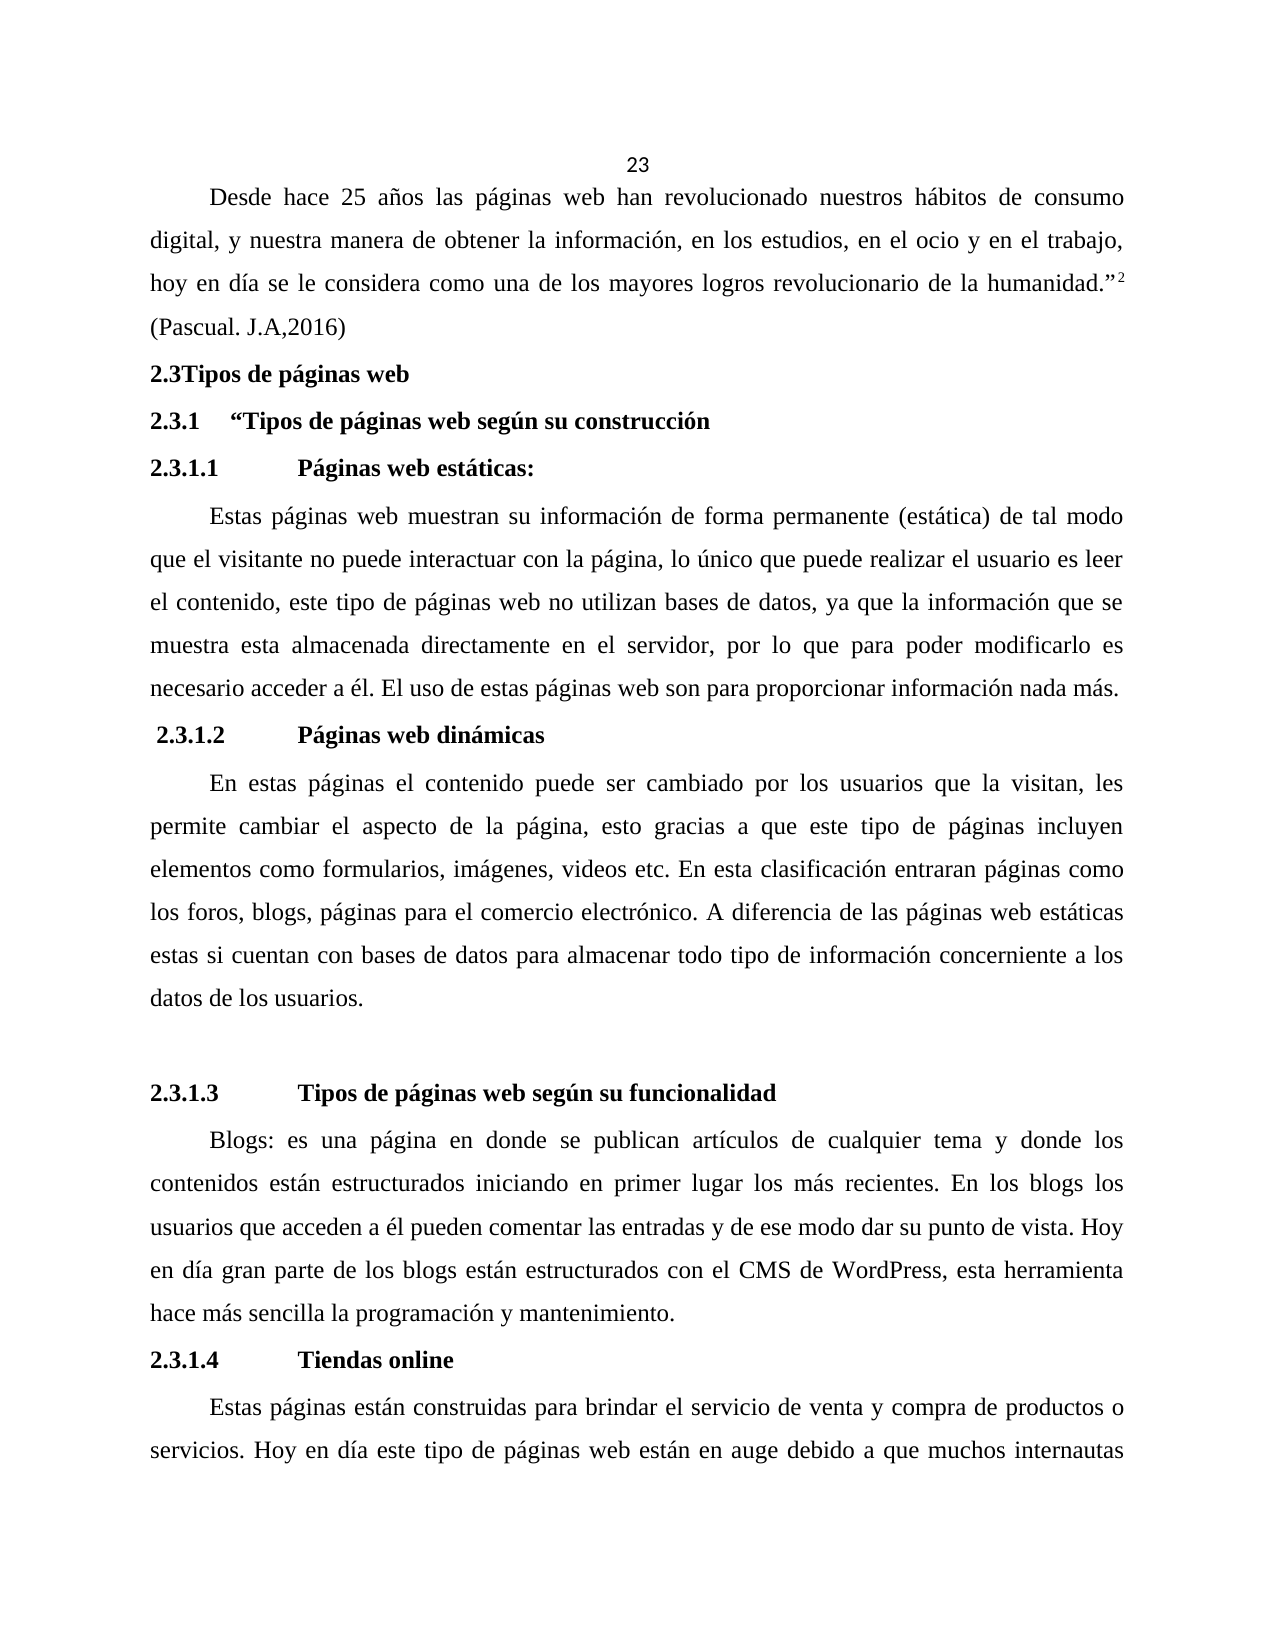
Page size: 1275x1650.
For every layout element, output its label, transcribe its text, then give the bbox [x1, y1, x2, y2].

subtitle 2.3.1.1 Páginas web estáticas: [150, 453, 1125, 482]
text Desde hace 25 años las páginas web han revolucionado nuestros hábitos de consumo digital, y nuestra manera de obtener la información, en los estudios, en el ocio y en el trabajo, hoy en día se le considera como una de los mayores logros revolucionario de la humanidad.”2 (Pascual. J.A,2016) [150, 182, 1125, 340]
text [150, 1392, 1125, 1464]
text Blogs: es una página en donde se publican artículos de cualquier tema y donde los contenidos están estructurados iniciando en primer lugar los más recientes. En los blogs los usuarios que acceden a él pueden comentar las entradas y de ese modo dar su punto de vista. Hoy en día gran parte de los blogs están estructurados con el CMS de WordPress, esta herramienta hace más sencilla la programación y mantenimiento. [150, 1125, 1125, 1327]
text 2.3Tipos de páginas web [150, 359, 1125, 388]
subtitle 2.3.1.2 Páginas web dinámicas [150, 721, 1125, 749]
text Estas páginas web muestran su información de forma permanente (estática) de tal modo que el visitante no puede interactuar con la página, lo único que puede realizar el usuario es leer el contenido, este tipo de páginas web no utilizan bases de datos, ya que la información que se muestra esta almacenada directamente en el servidor, por lo que para poder modificarlo es necesario acceder a él. El uso de estas páginas web son para proporcionar información nada más. [150, 501, 1125, 702]
subtitle 2.3.1.4 Tiendas online [150, 1345, 1125, 1374]
text En estas páginas el contenido puede ser cambiado por los usuarios que la visitan, les permite cambiar el aspecto de la página, esto gracias a que este tipo de páginas incluyen elementos como formularios, imágenes, videos etc. En esta clasificación entraran páginas como los foros, blogs, páginas para el comercio electrónico. A diferencia de las páginas web estáticas estas si cuentan con bases de datos para almacenar todo tipo de información concerniente a los datos de los usuarios. [150, 768, 1125, 1012]
subtitle 2.3.1.3 Tipos de páginas web según su funcionalidad [150, 1078, 1125, 1107]
subtitle 2.3.1 “Tipos de páginas web según su construcción [150, 406, 1125, 435]
